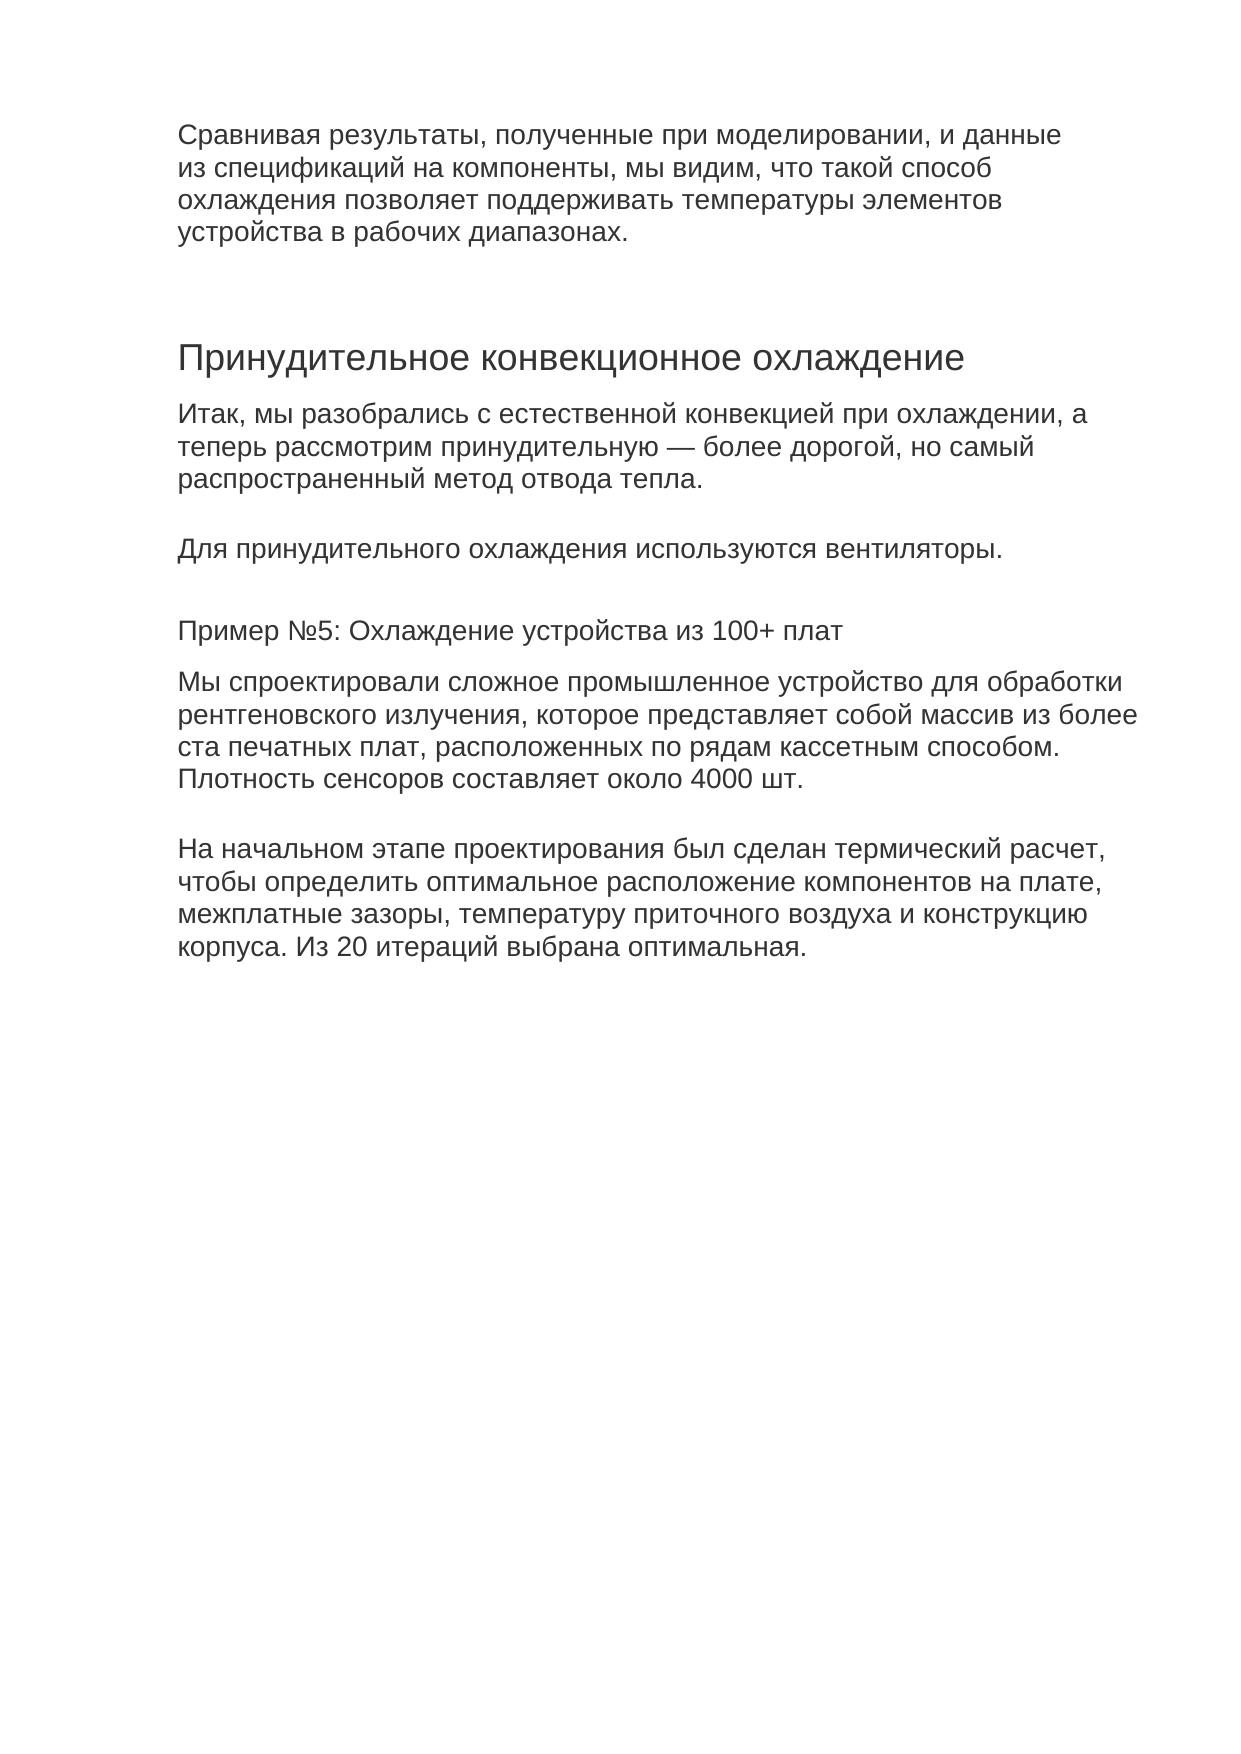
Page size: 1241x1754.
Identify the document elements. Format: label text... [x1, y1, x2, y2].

text На начальном этапе проектирования был сделан термический расчет, чтобы определить оптимальное расположение компонентов на плате, межплатные зазоры, температуру приточного воздуха и конструкцию корпуса. Из 20 итераций выбрана оптимальная. [177, 832, 1152, 962]
text Пример №5: Охлаждение устройства из 100+ плат [177, 614, 1152, 647]
text Принудительное конвекционное охлаждение [177, 335, 1152, 378]
text Мы спроектировали сложное промышленное устройство для обработки рентгеновского излучения, которое представляет собой массив из более ста печатных плат, расположенных по рядам кассетным способом. Плотность сенсоров составляет около 4000 шт. [177, 665, 1152, 795]
text Итак, мы разобрались с естественной конвекцией при охлаждении, а теперь рассмотрим принудительную — более дорогой, но самый распространенный метод отвода тепла. [177, 397, 1152, 494]
text Для принудительного охлаждения используются вентиляторы. [177, 532, 1152, 564]
text Сравнивая результаты, полученные при моделировании, и данные из спецификаций на компоненты, мы видим, что такой способ охлаждения позволяет поддерживать температуры элементов устройства в рабочих диапазонах. [177, 118, 1152, 248]
